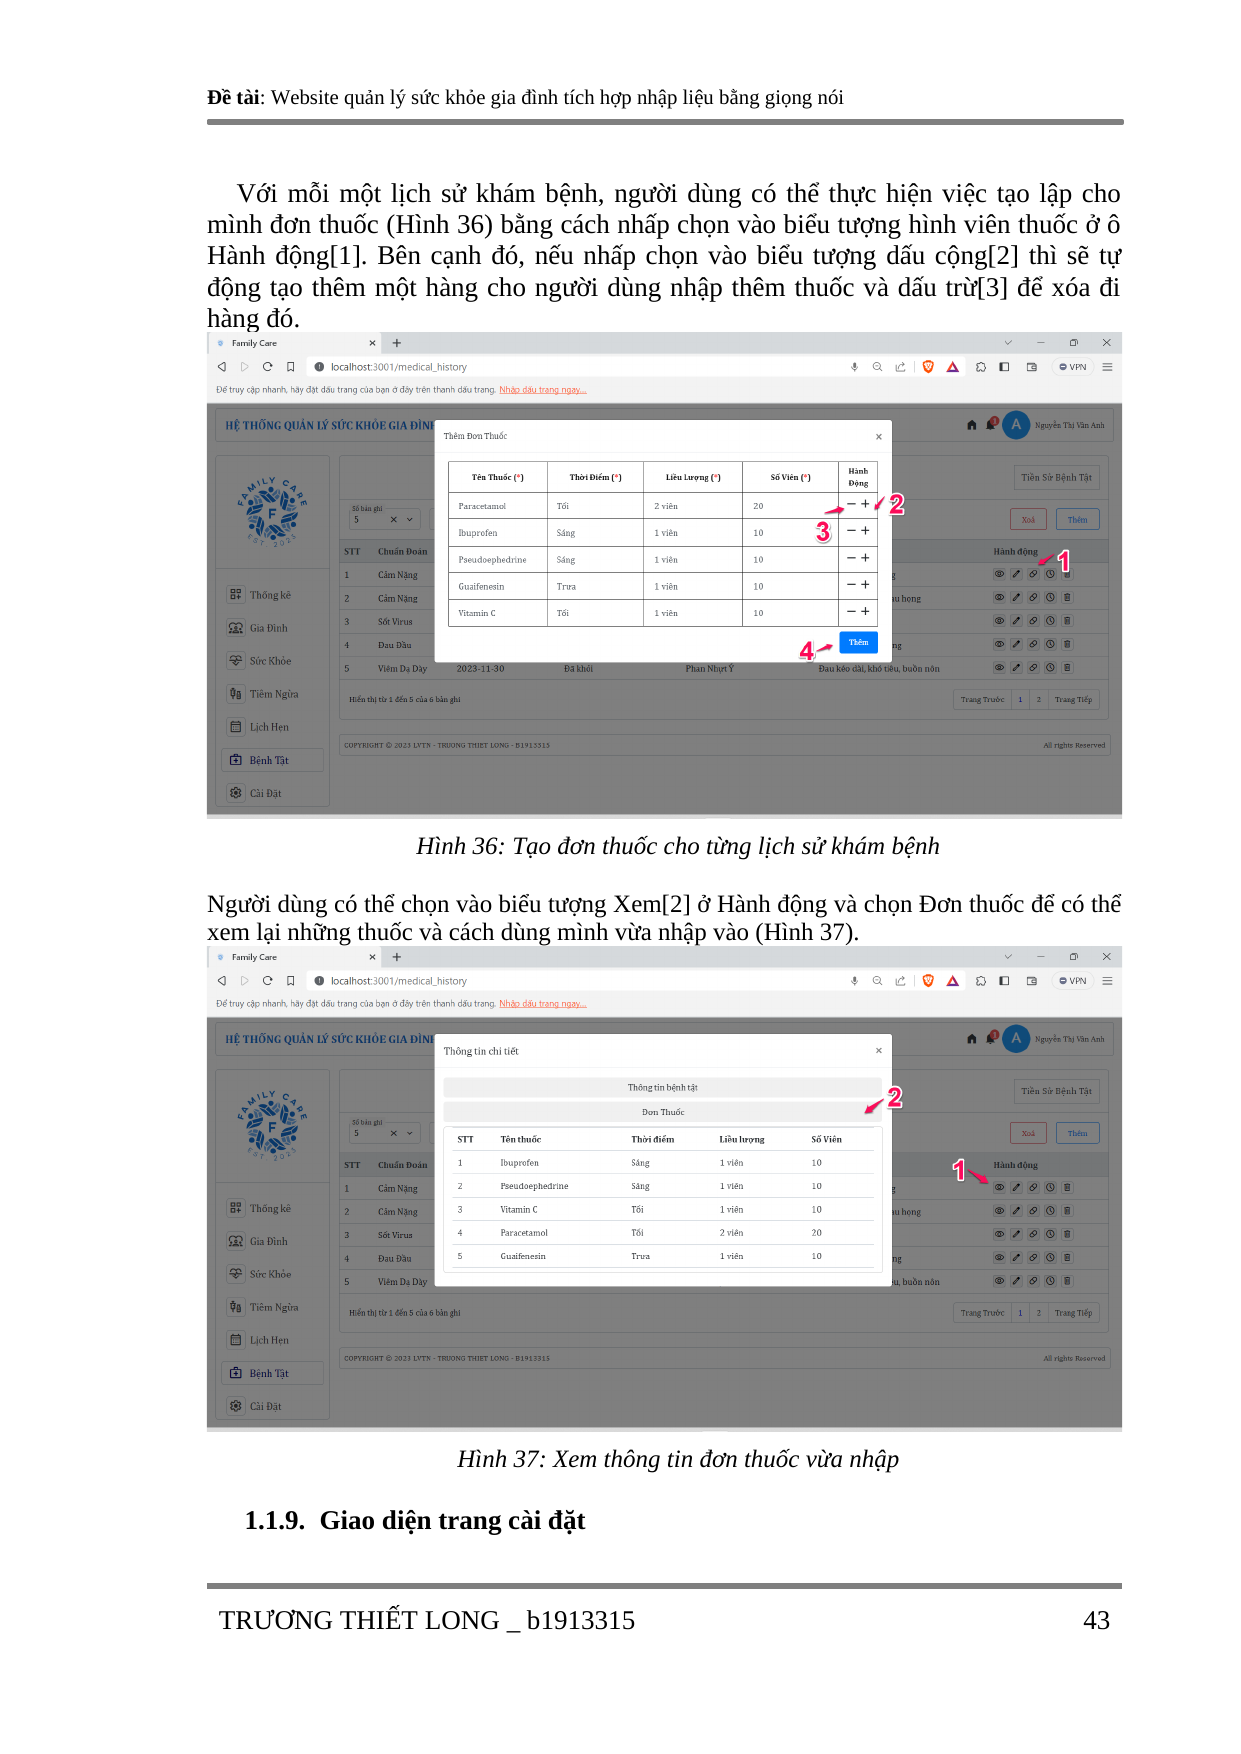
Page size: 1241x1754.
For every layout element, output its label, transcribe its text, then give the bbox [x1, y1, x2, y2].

list Giao diện trang cài đặt [244, 1504, 1122, 1536]
text Hình 36: Tạo đơn thuốc cho từng lịch sử khám bệnh [207, 831, 1122, 860]
text Với mỗi một lịch sử khám bệnh, người dùng có thể thực hiện việc tạo lập cho mình đơn thuốc (Hình 36) bằng cách nhấp chọn vào biểu tượng hình viên thuốc ở ô Hành động[1]. Bên cạnh đó, nếu nhấp chọn vào biểu tượng dấu cộng[2] thì sẽ tự động tạo thêm một hàng cho người dùng nhập thêm thuốc và dấu trừ[3] để xóa đi hàng đó. [207, 177, 1122, 332]
text Người dùng có thể chọn vào biểu tượng Xem[2] ở Hành động và chọn Đơn thuốc để có thể xem lại những thuốc và cách dùng mình vừa nhập vào (Hình 37). [207, 889, 1122, 946]
picture [206, 946, 1123, 1432]
picture [206, 332, 1123, 819]
text Hình 37: Xem thông tin đơn thuốc vừa nhập [207, 1444, 1122, 1473]
